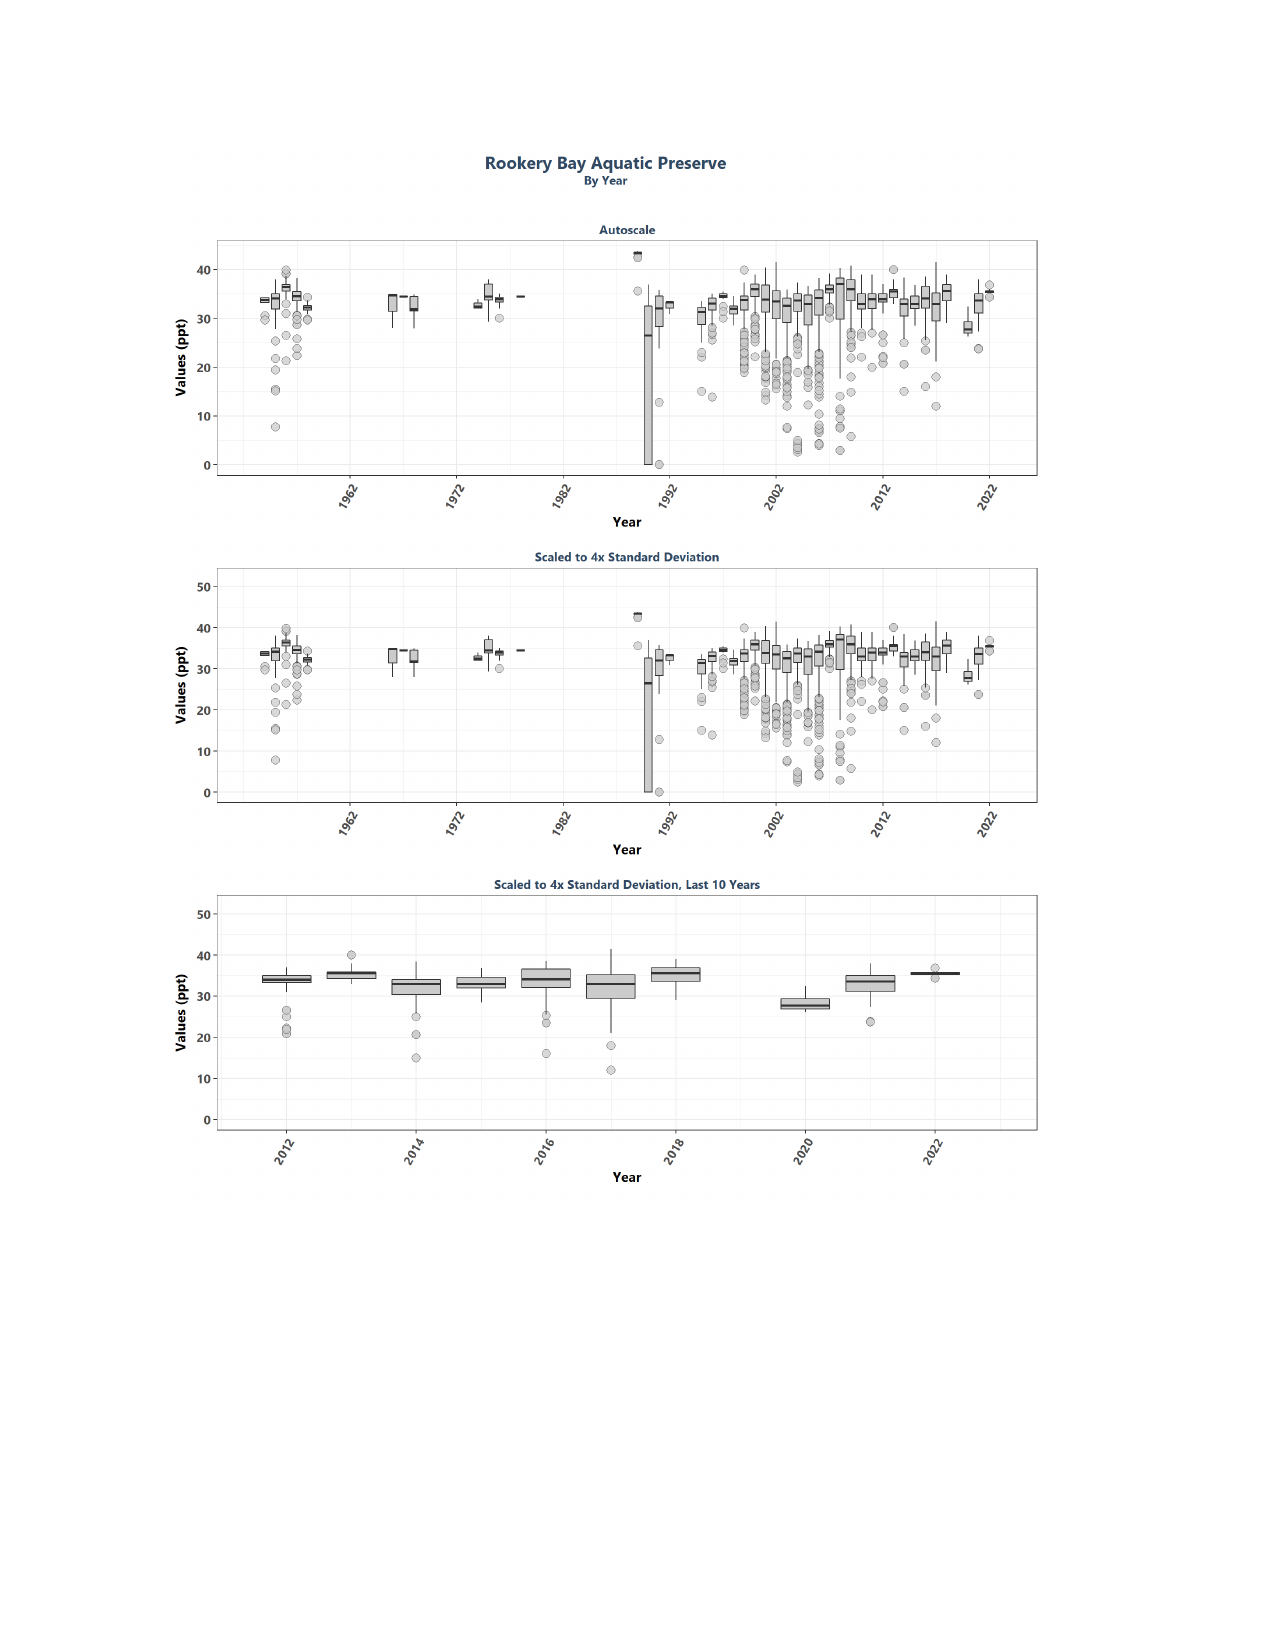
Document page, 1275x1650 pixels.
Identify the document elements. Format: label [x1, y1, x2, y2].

picture [168, 150, 1044, 1200]
